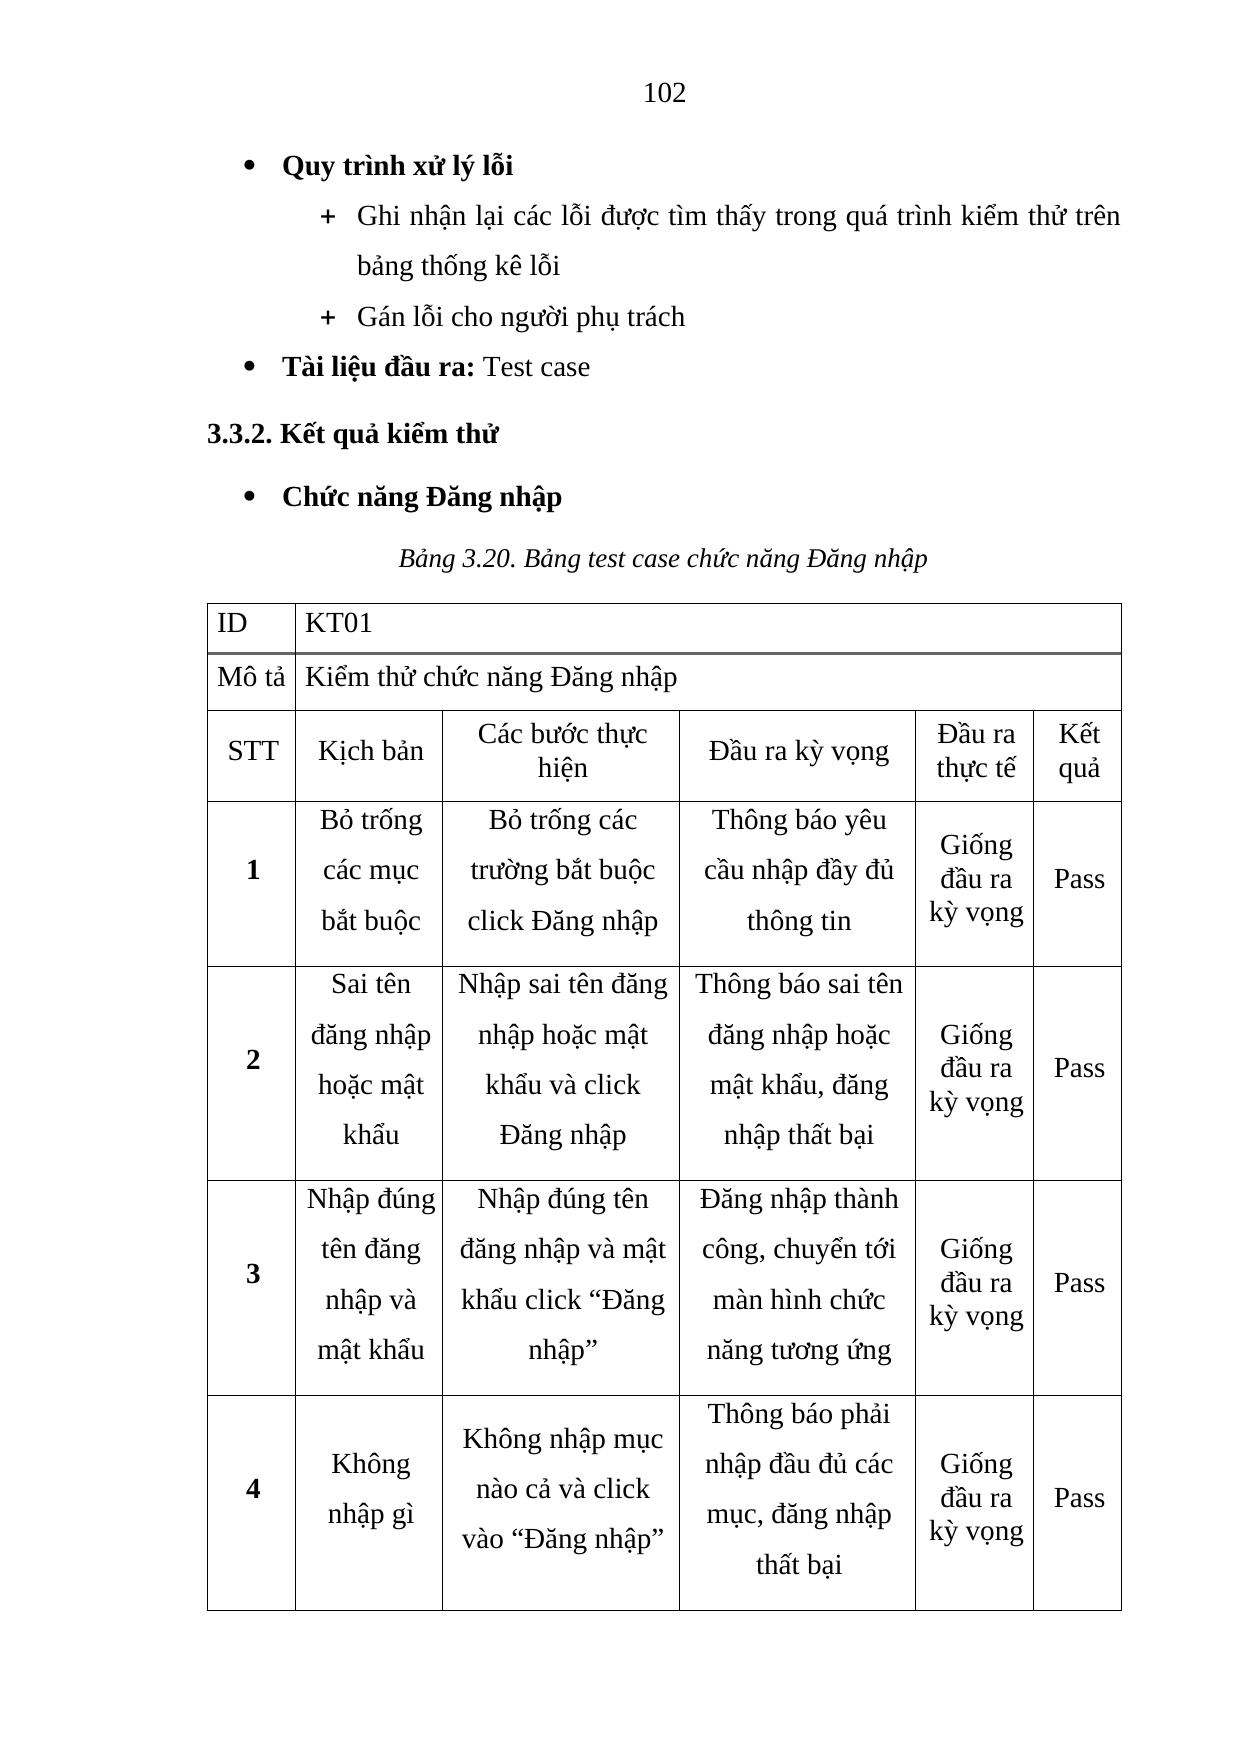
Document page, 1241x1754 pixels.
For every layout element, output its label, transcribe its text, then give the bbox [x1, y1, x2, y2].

table_cell Thông báo sai tên đăng nhập hoặc mật khẩu, đăng nhập thất bại [680, 967, 915, 1180]
table_cell Kiểm thử chức năng Đăng nhập [296, 655, 1121, 710]
list Gán lỗi cho người phụ trách [319, 299, 1122, 332]
table_cell 1 [208, 802, 295, 966]
table_cell Pass [1034, 802, 1121, 966]
table_cell Đầu ra thực tế [916, 711, 1033, 801]
list Quy trình xử lý lỗi [244, 148, 1122, 181]
table_cell Không nhập gì [296, 1396, 442, 1609]
table_cell Thông báo yêu cầu nhập đầy đủ thông tin [680, 802, 915, 966]
table_cell Đầu ra kỳ vọng [680, 711, 915, 801]
table_cell Giống đầu ra kỳ vọng [916, 967, 1033, 1180]
table_cell 4 [208, 1396, 295, 1609]
table_header ID [208, 604, 295, 652]
table_cell Pass [1034, 1181, 1121, 1395]
table_cell Kịch bản [296, 711, 442, 801]
table_cell Giống đầu ra kỳ vọng [916, 1181, 1033, 1395]
table_cell Nhập đúng tên đăng nhập và mật khẩu [296, 1181, 442, 1395]
table_cell 3 [208, 1181, 295, 1395]
list Tài liệu đầu ra: Test case [244, 349, 1122, 383]
list Ghi nhận lại các lỗi được tìm thấy trong quá trình kiểm thử trên bảng thống kê lỗi [319, 198, 1122, 282]
table_cell 2 [208, 967, 295, 1180]
table_cell Đăng nhập thành công, chuyển tới màn hình chức năng tương ứng [680, 1181, 915, 1395]
subtitle Kết quả kiểm thử [207, 416, 1122, 450]
table_cell Nhập đúng tên đăng nhập và mật khẩu click “Đăng nhập” [443, 1181, 679, 1395]
table_cell Kết quả [1034, 711, 1121, 801]
table_header KT01 [296, 604, 1121, 652]
table_cell Bỏ trống các trường bắt buộc click Đăng nhập [443, 802, 679, 966]
table_cell Thông báo phải nhập đầu đủ các mục, đăng nhập thất bại [680, 1396, 915, 1609]
table_cell Pass [1034, 967, 1121, 1180]
table_cell Nhập sai tên đăng nhập hoặc mật khẩu và click Đăng nhập [443, 967, 679, 1180]
table_cell Mô tả [208, 655, 295, 710]
table_cell Giống đầu ra kỳ vọng [916, 1396, 1033, 1609]
table_cell Giống đầu ra kỳ vọng [916, 802, 1033, 966]
list Chức năng Đăng nhập [244, 479, 1122, 513]
table_cell Bỏ trống các mục bắt buộc [296, 802, 442, 966]
table_cell STT [208, 711, 295, 801]
table_cell Các bước thực hiện [443, 711, 679, 801]
table_cell Pass [1034, 1396, 1121, 1609]
table_cell Sai tên đăng nhập hoặc mật khẩu [296, 967, 442, 1180]
table_cell Không nhập mục nào cả và click vào “Đăng nhập” [443, 1396, 679, 1609]
